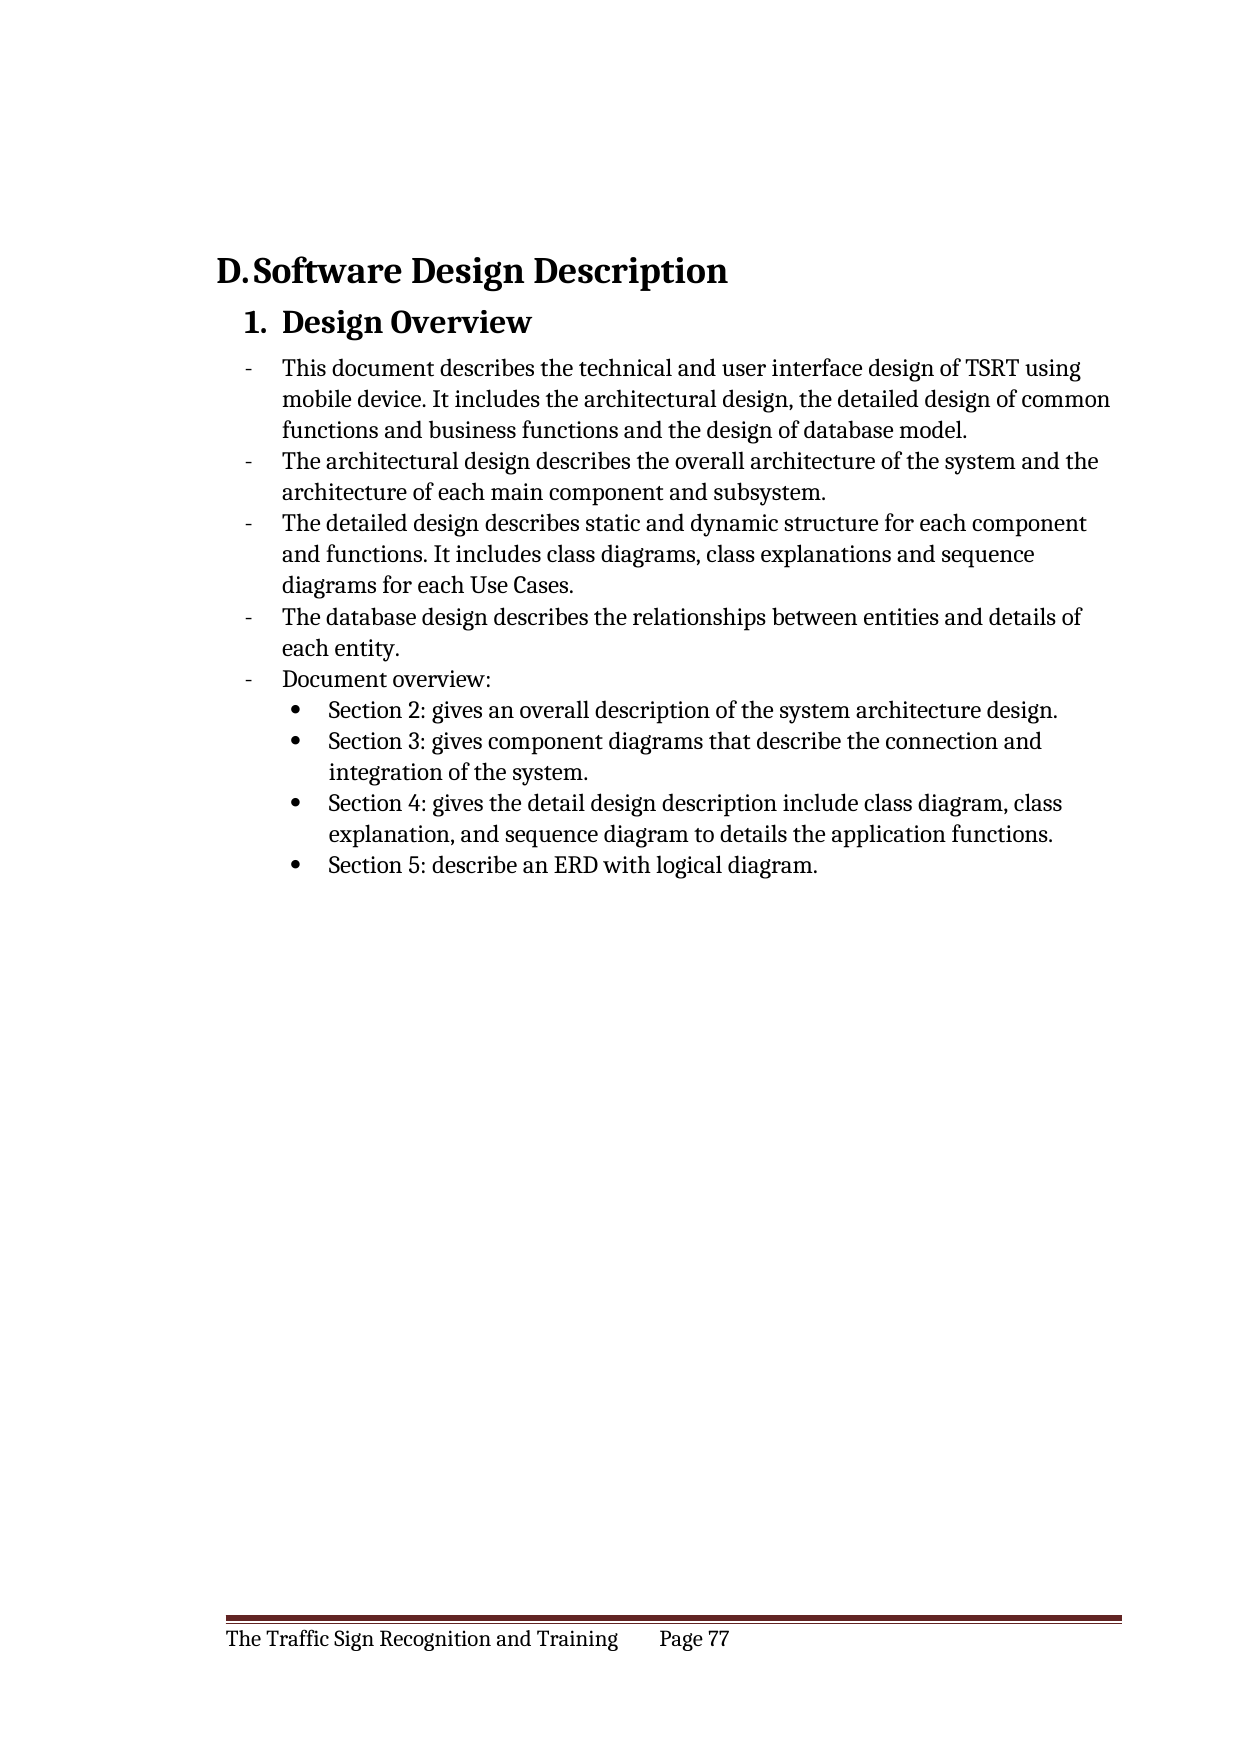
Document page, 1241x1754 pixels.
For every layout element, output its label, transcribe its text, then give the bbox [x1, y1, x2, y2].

subtitle Software Design Description [216, 250, 1122, 293]
list Section 5: describe an ERD with logical diagram. [291, 851, 1122, 879]
list The database design describes the relationships between entities and details of each entity. [244, 602, 1122, 662]
list The architectural design describes the overall architecture of the system and the architecture of each main component and subsystem. [244, 447, 1122, 507]
list Section 2: gives an overall description of the system architecture design. [291, 696, 1122, 724]
list This document describes the technical and user interface design of TSRT using mobile device. It includes the architectural design, the detailed design of common functions and business functions and the design of database model. [244, 354, 1122, 445]
subtitle Design Overview [244, 303, 1122, 342]
list The detailed design describes static and dynamic structure for each component and functions. It includes class diagrams, class explanations and sequence diagrams for each Use Cases. [244, 509, 1122, 600]
list Section 4: gives the detail design description include class diagram, class explanation, and sequence diagram to details the application functions. [291, 789, 1122, 848]
list Document overview: [244, 664, 1122, 693]
list Section 3: gives component diagrams that describe the connection and integration of the system. [291, 727, 1122, 786]
